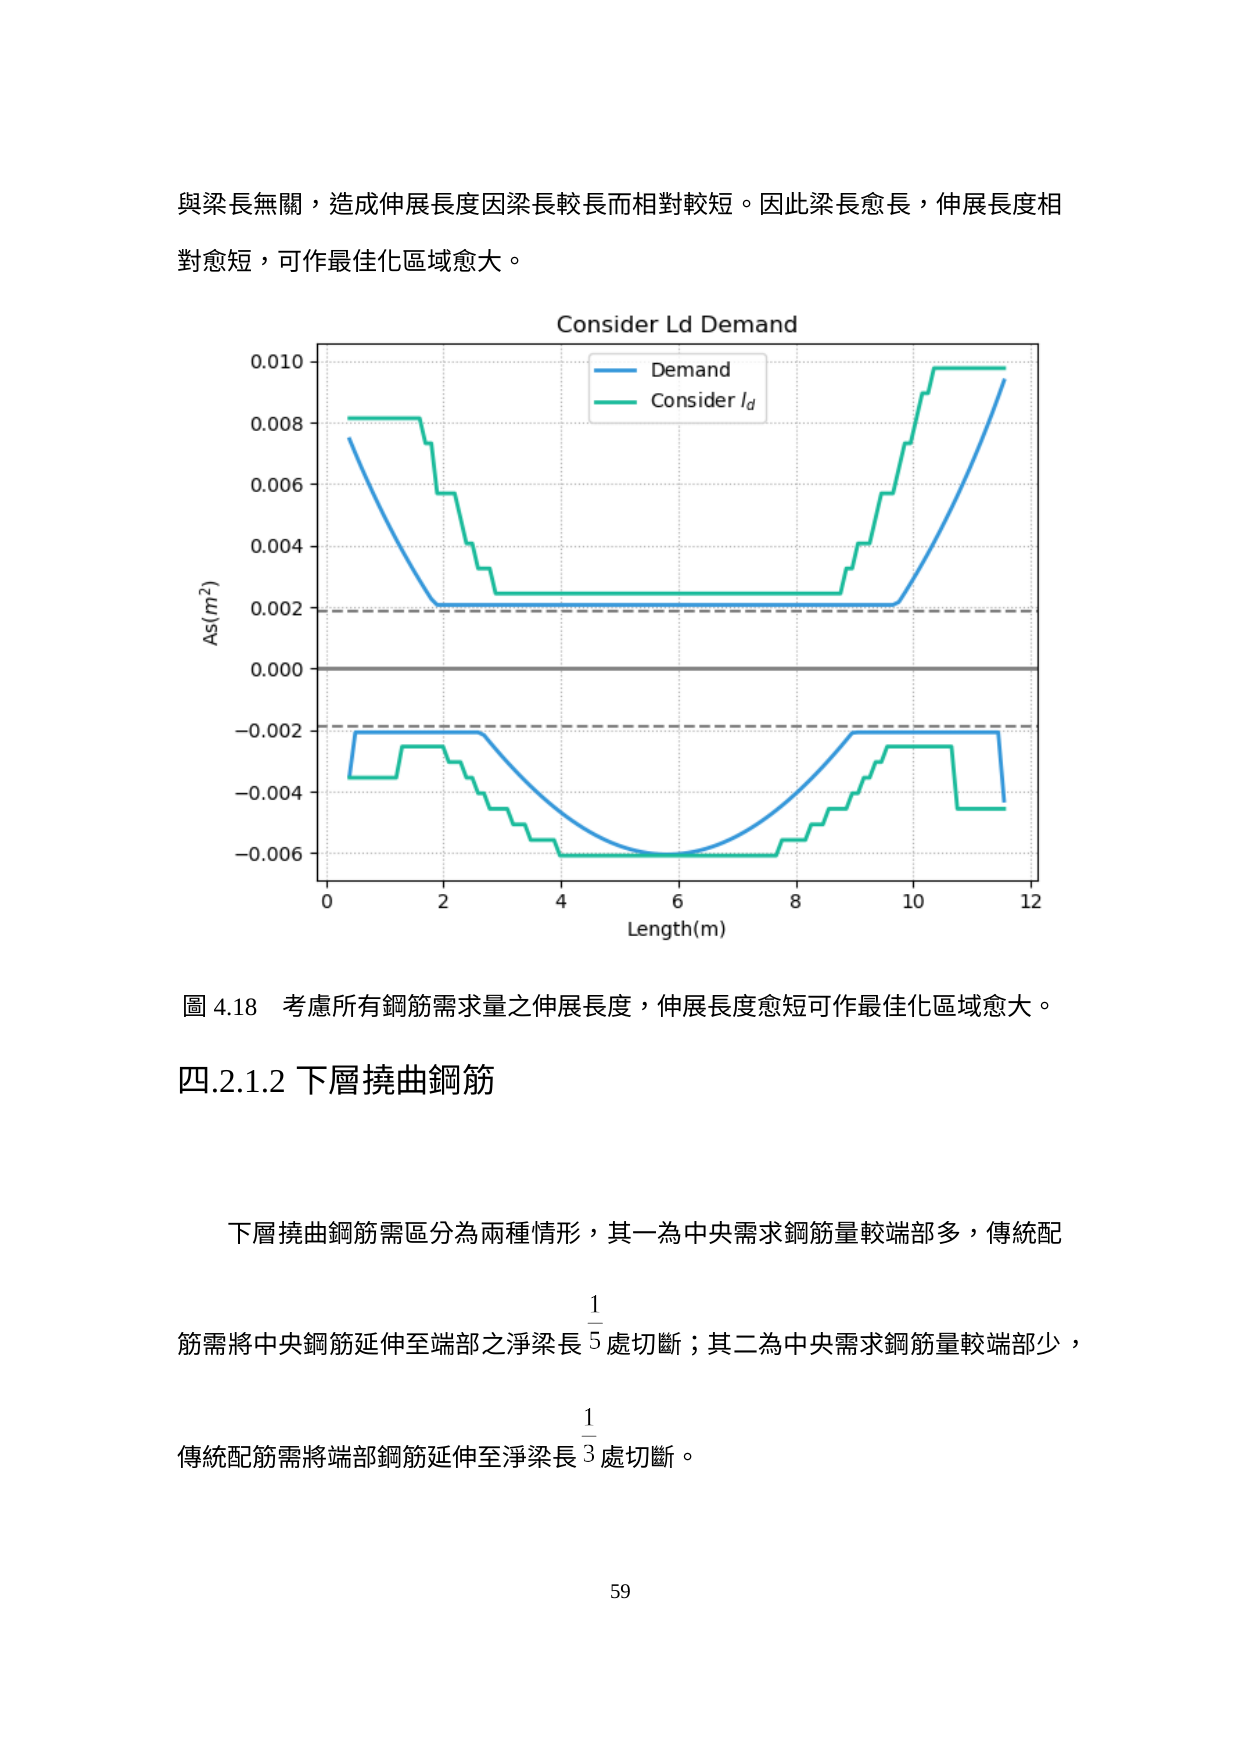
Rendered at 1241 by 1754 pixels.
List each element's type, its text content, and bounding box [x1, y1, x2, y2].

subtitle 下層撓曲鋼筋 [177, 1041, 1063, 1116]
picture [177, 296, 1063, 961]
text 下層撓曲鋼筋需區分為兩種情形，其一為中央需求鋼筋量較端部多，傳統配筋需將中央鋼筋延伸至端部之淨梁長處切斷；其二為中央需求鋼筋量較端部少，傳統配筋需將端部鋼筋延伸至淨梁長處切斷。 [177, 1212, 1063, 1475]
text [177, 184, 1063, 278]
